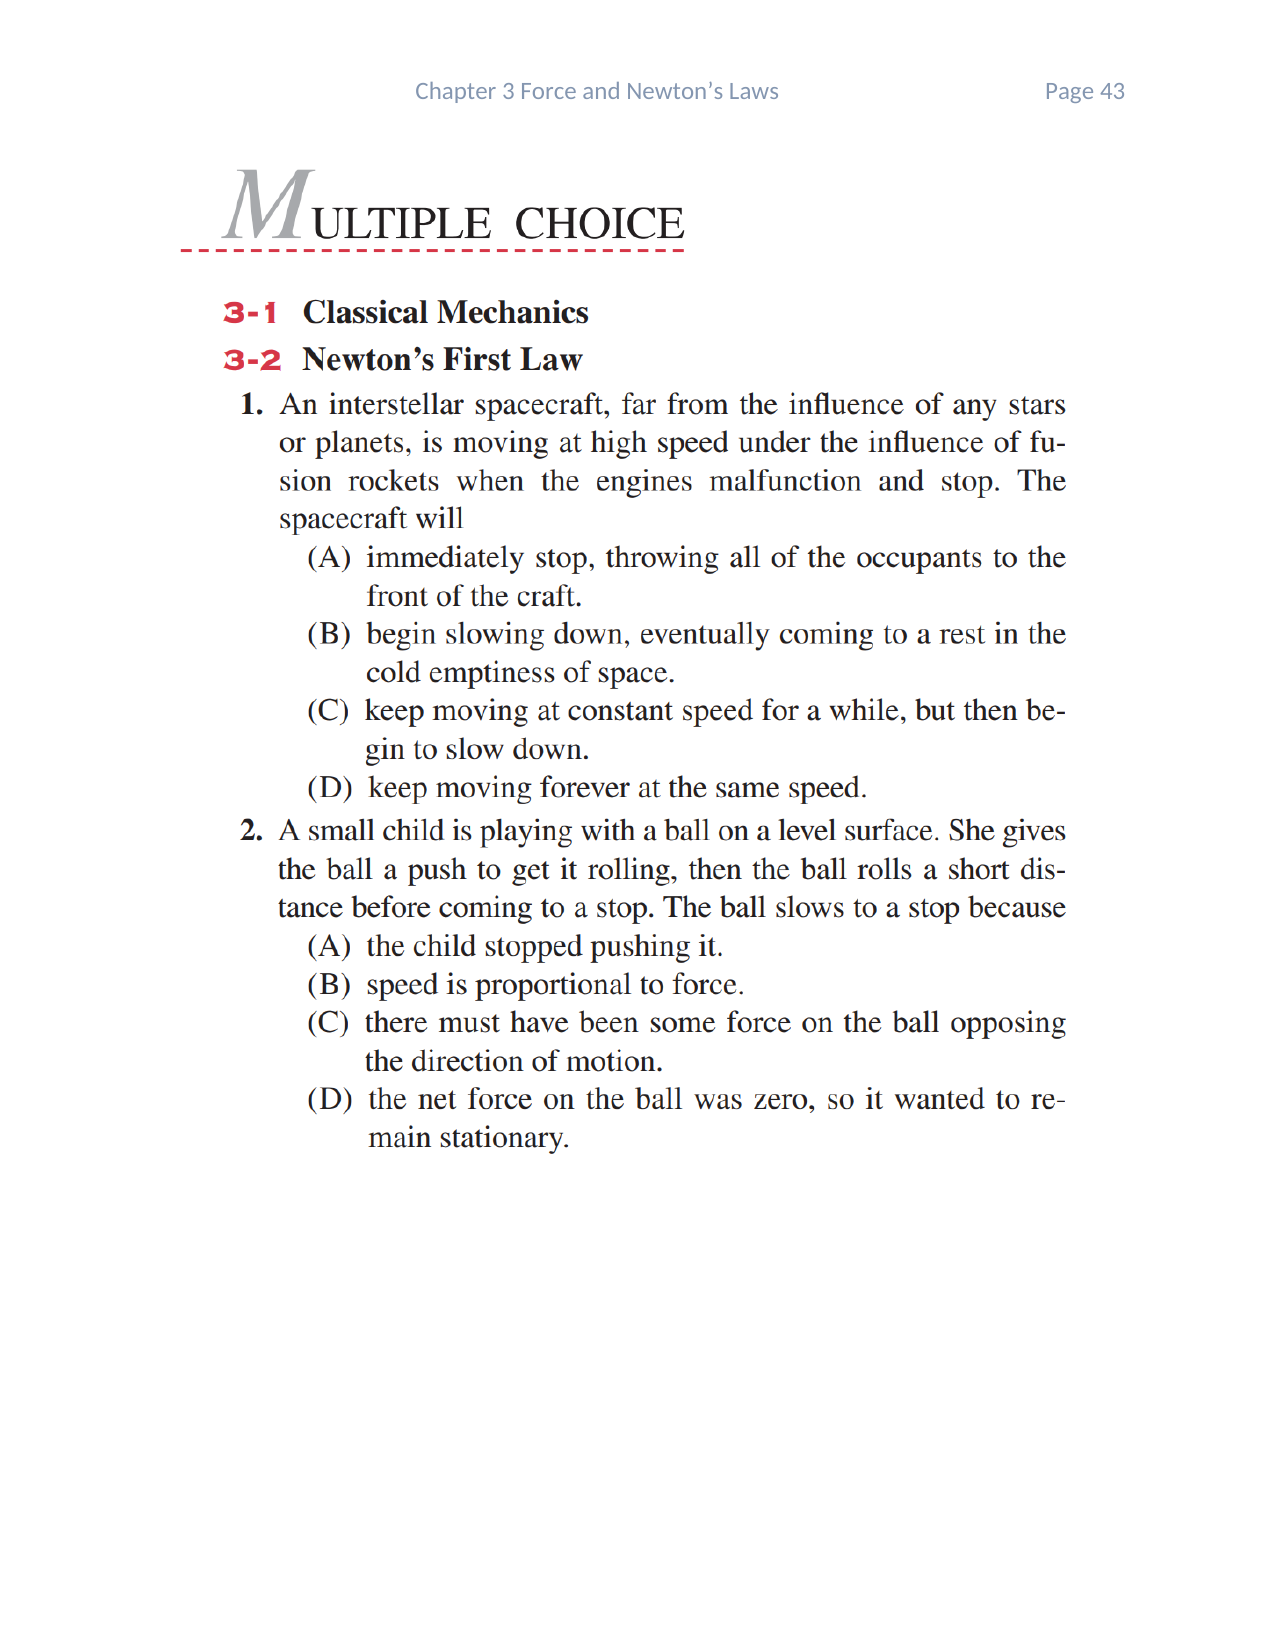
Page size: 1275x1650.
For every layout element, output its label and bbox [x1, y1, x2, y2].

picture [135, 150, 1110, 1160]
